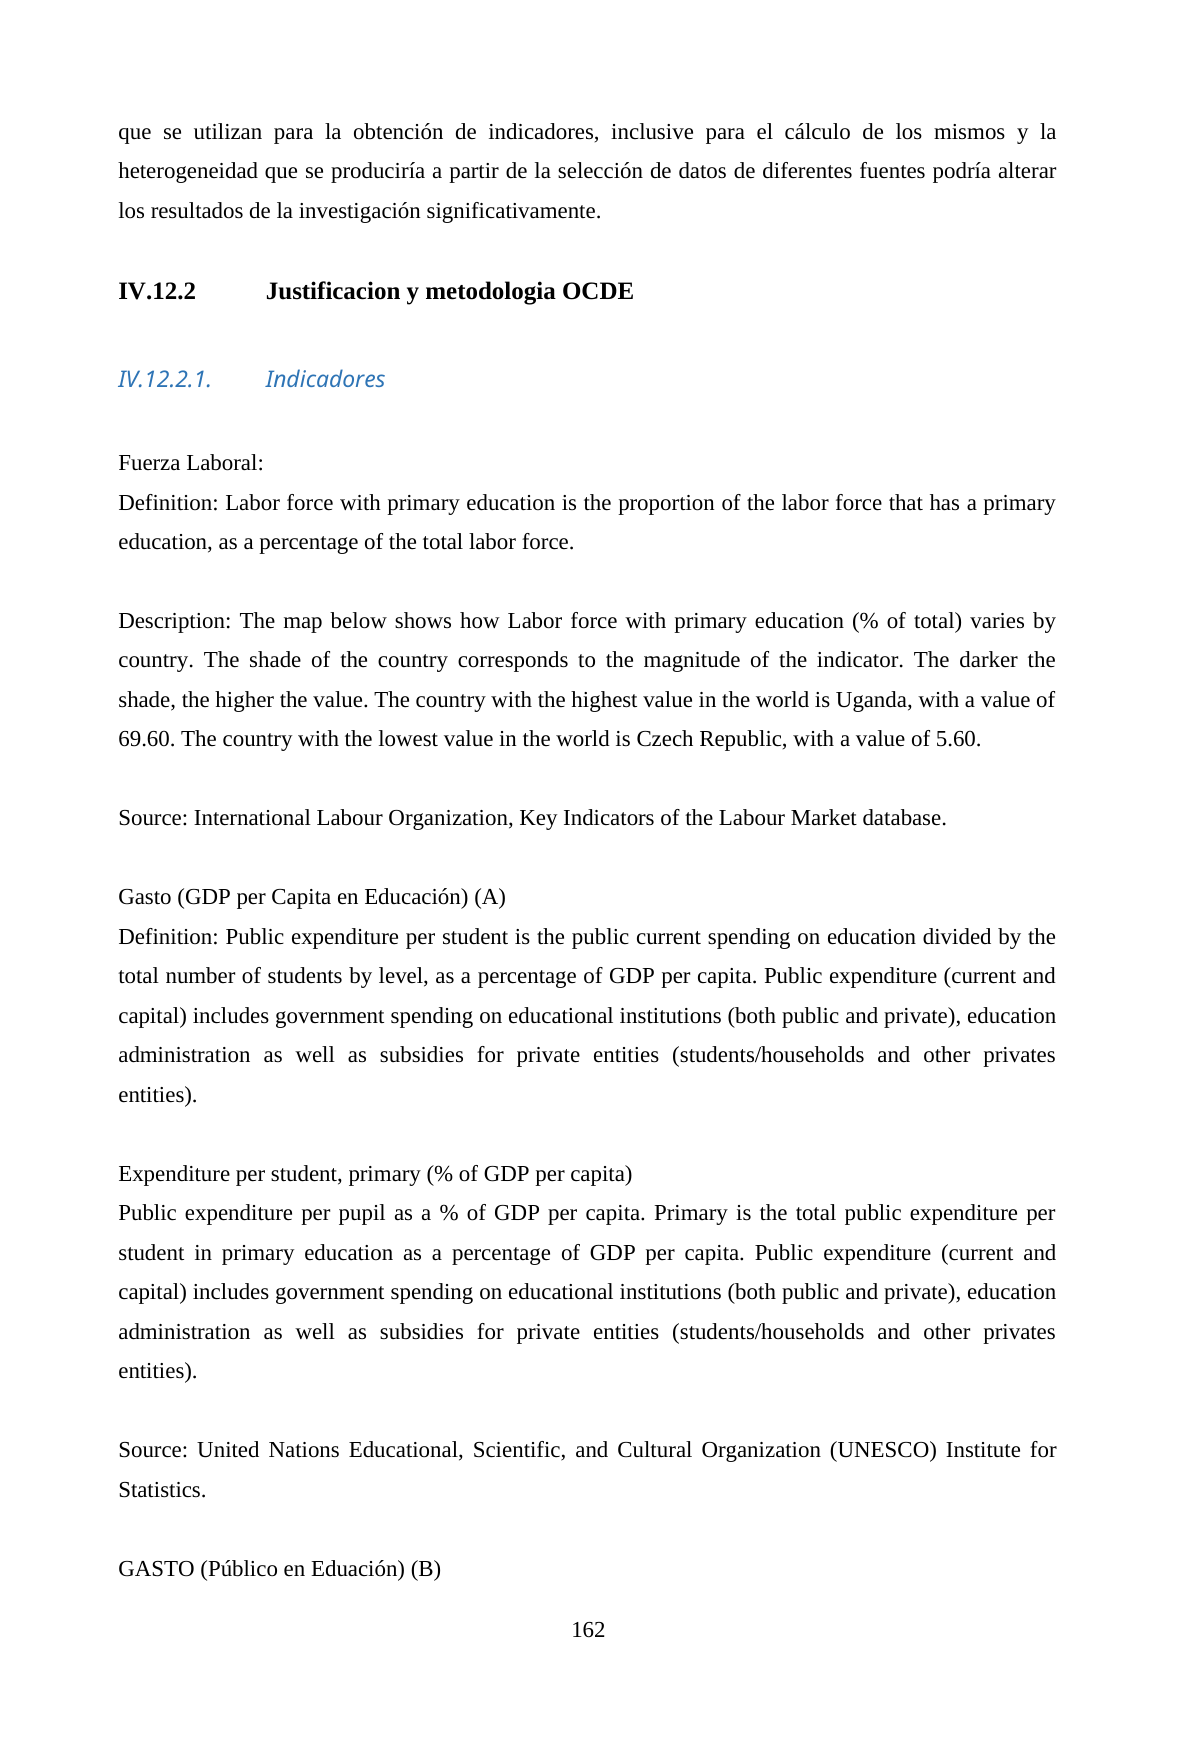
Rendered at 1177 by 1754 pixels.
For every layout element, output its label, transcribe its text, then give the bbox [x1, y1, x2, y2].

text Source: United Nations Educational, Scientific, and Cultural Organization (UNESCO) Institute for Statistics. [118, 1436, 1058, 1502]
subtitle Indicadores [118, 363, 1058, 394]
subtitle Justificacion y metodologia OCDE [118, 276, 1058, 305]
text Fuerza Laboral: [118, 449, 1058, 476]
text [118, 118, 1058, 223]
text Definition: Labor force with primary education is the proportion of the labor force that has a primary education, as a percentage of the total labor force. [118, 489, 1058, 554]
text Public expenditure per pupil as a % of GDP per capita. Primary is the total public expenditure per student in primary education as a percentage of GDP per capita. Public expenditure (current and capital) includes government spending on educational institutions (both public and private), education administration as well as subsidies for private entities (students/households and other privates entities). [118, 1199, 1058, 1383]
text Gasto (GDP per Capita en Educación) (A) [118, 883, 1058, 910]
text Description: The map below shows how Labor force with primary education (% of total) varies by country. The shade of the country corresponds to the magnitude of the indicator. The darker the shade, the higher the value. The country with the highest value in the world is Uganda, with a value of 69.60. The country with the lowest value in the world is Czech Republic, with a value of 5.60. [118, 607, 1058, 752]
text Definition: Public expenditure per student is the public current spending on education divided by the total number of students by level, as a percentage of GDP per capita. Public expenditure (current and capital) includes government spending on educational institutions (both public and private), education administration as well as subsidies for private entities (students/households and other privates entities). [118, 923, 1058, 1107]
text GASTO (Público en Eduación) (B) [118, 1554, 1058, 1581]
text Expenditure per student, primary (% of GDP per capita) [118, 1160, 1058, 1186]
text Source: International Labour Organization, Key Indicators of the Labour Market database. [118, 804, 1058, 831]
